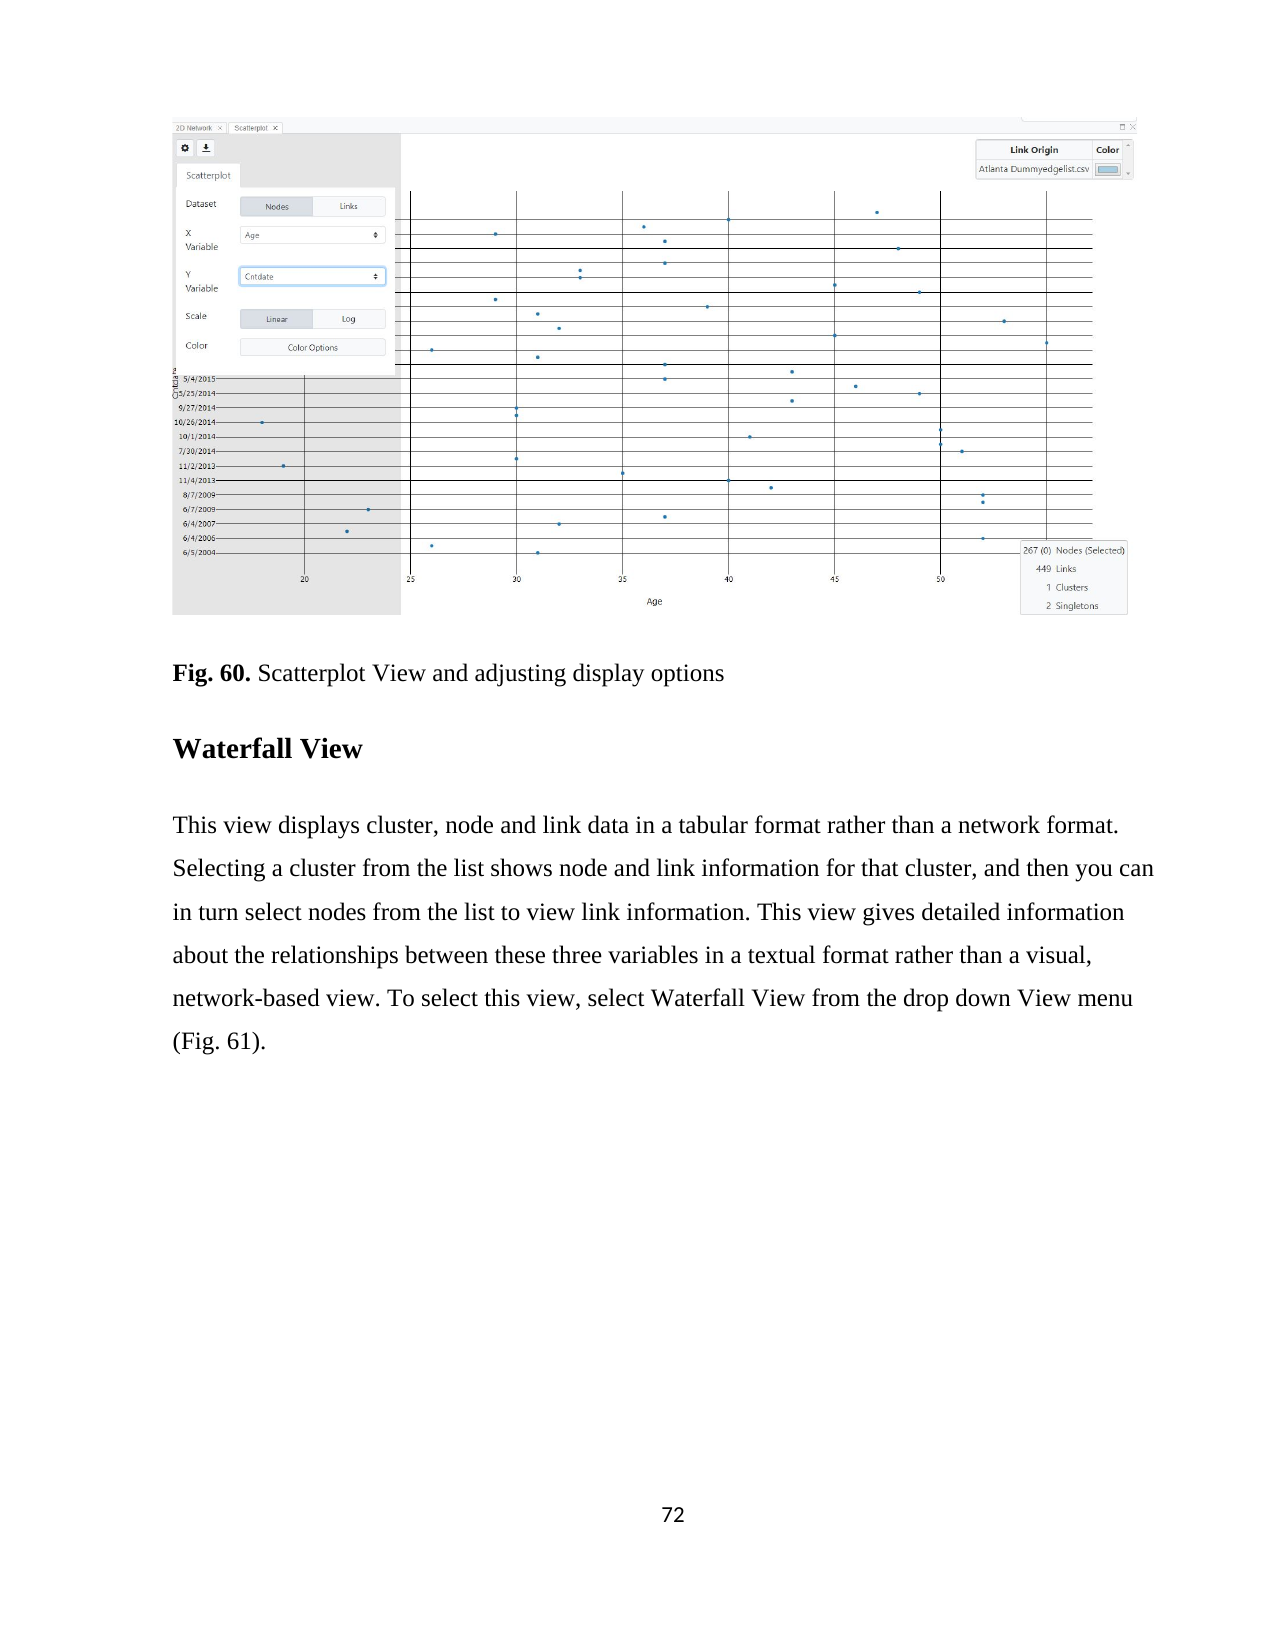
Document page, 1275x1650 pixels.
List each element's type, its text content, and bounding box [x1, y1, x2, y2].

picture [172, 117, 1138, 615]
text Waterfall View [172, 731, 1173, 764]
text This view displays cluster, node and link data in a tabular format rather than a network format. Selecting a cluster from the list shows node and link information for that cluster, and then you can in turn select nodes from the list to view link information. This view gives detailed information about the relationships between these three variables in a textual format rather than a visual, network-based view. To select this view, select Waterfall View from the drop down View menu (Fig. 61). [172, 810, 1173, 1055]
text Fig. 60. Scatterplot View and adjusting display options [172, 658, 1173, 687]
